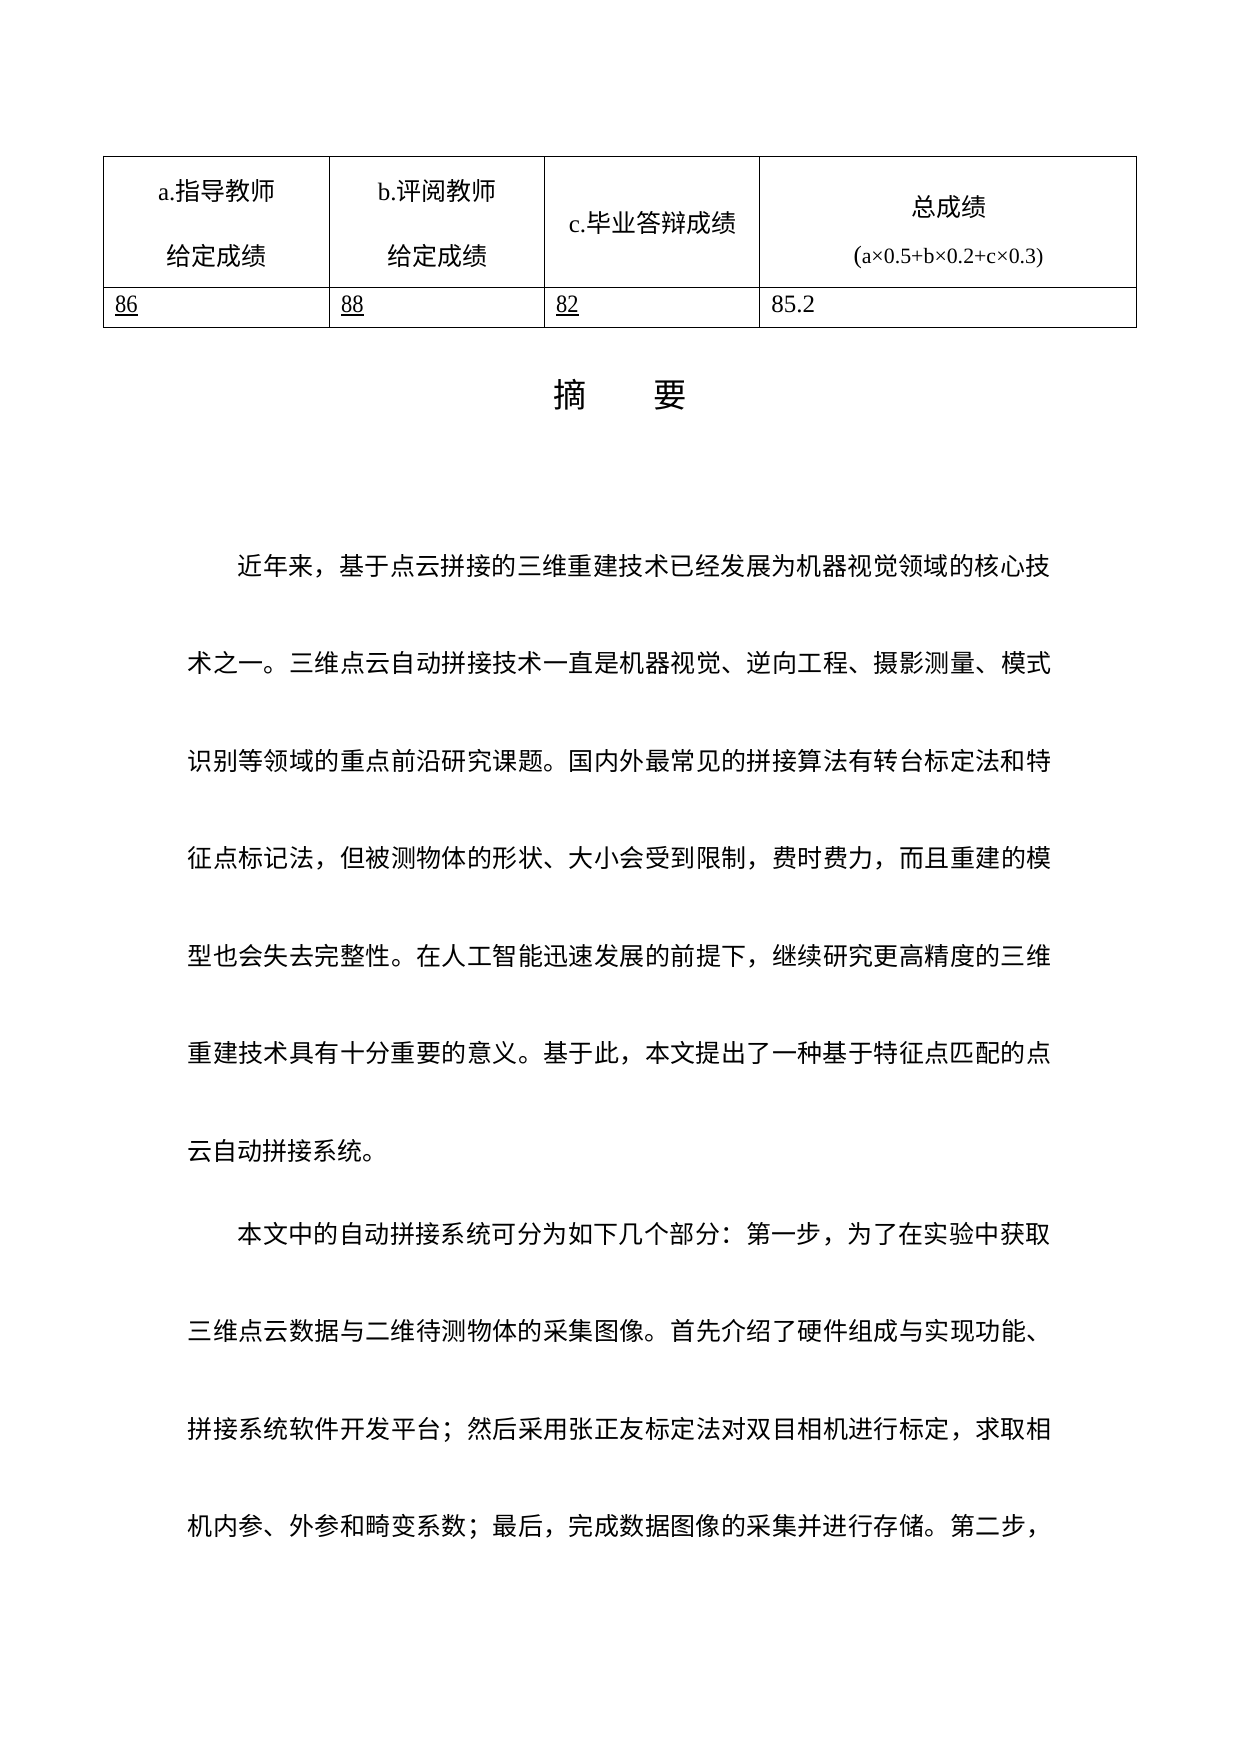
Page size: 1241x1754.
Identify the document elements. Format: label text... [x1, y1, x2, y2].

table_cell c.毕业答辩成绩 [545, 157, 759, 287]
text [187, 1200, 1053, 1557]
table_cell 88 [330, 288, 544, 327]
subtitle 摘 要 [187, 361, 1053, 426]
table_cell b.评阅教师 给定成绩 [330, 157, 544, 287]
text 近年来，基于点云拼接的三维重建技术已经发展为机器视觉领域的核心技术之一。三维点云自动拼接技术一直是机器视觉、逆向工程、摄影测量、模式识别等领域的重点前沿研究课题。国内外最常见的拼接算法有转台标定法和特征点标记法，但被测物体的形状、大小会受到限制，费时费力，而且重建的模型也会失去完整性。在人工智能迅速发展的前提下，继续研究更高精度的三维重建技术具有十分重要的意义。基于此，本文提出了一种基于特征点匹配的点云自动拼接系统。 [187, 532, 1053, 1182]
table_cell a.指导教师 给定成绩 [104, 157, 329, 287]
table_cell 总成绩 (a×0.5+b×0.2+c×0.3) [760, 157, 1136, 287]
table_cell 86 [104, 288, 329, 327]
table_cell 82 [545, 288, 759, 327]
table_cell 85.2 [760, 288, 1136, 327]
